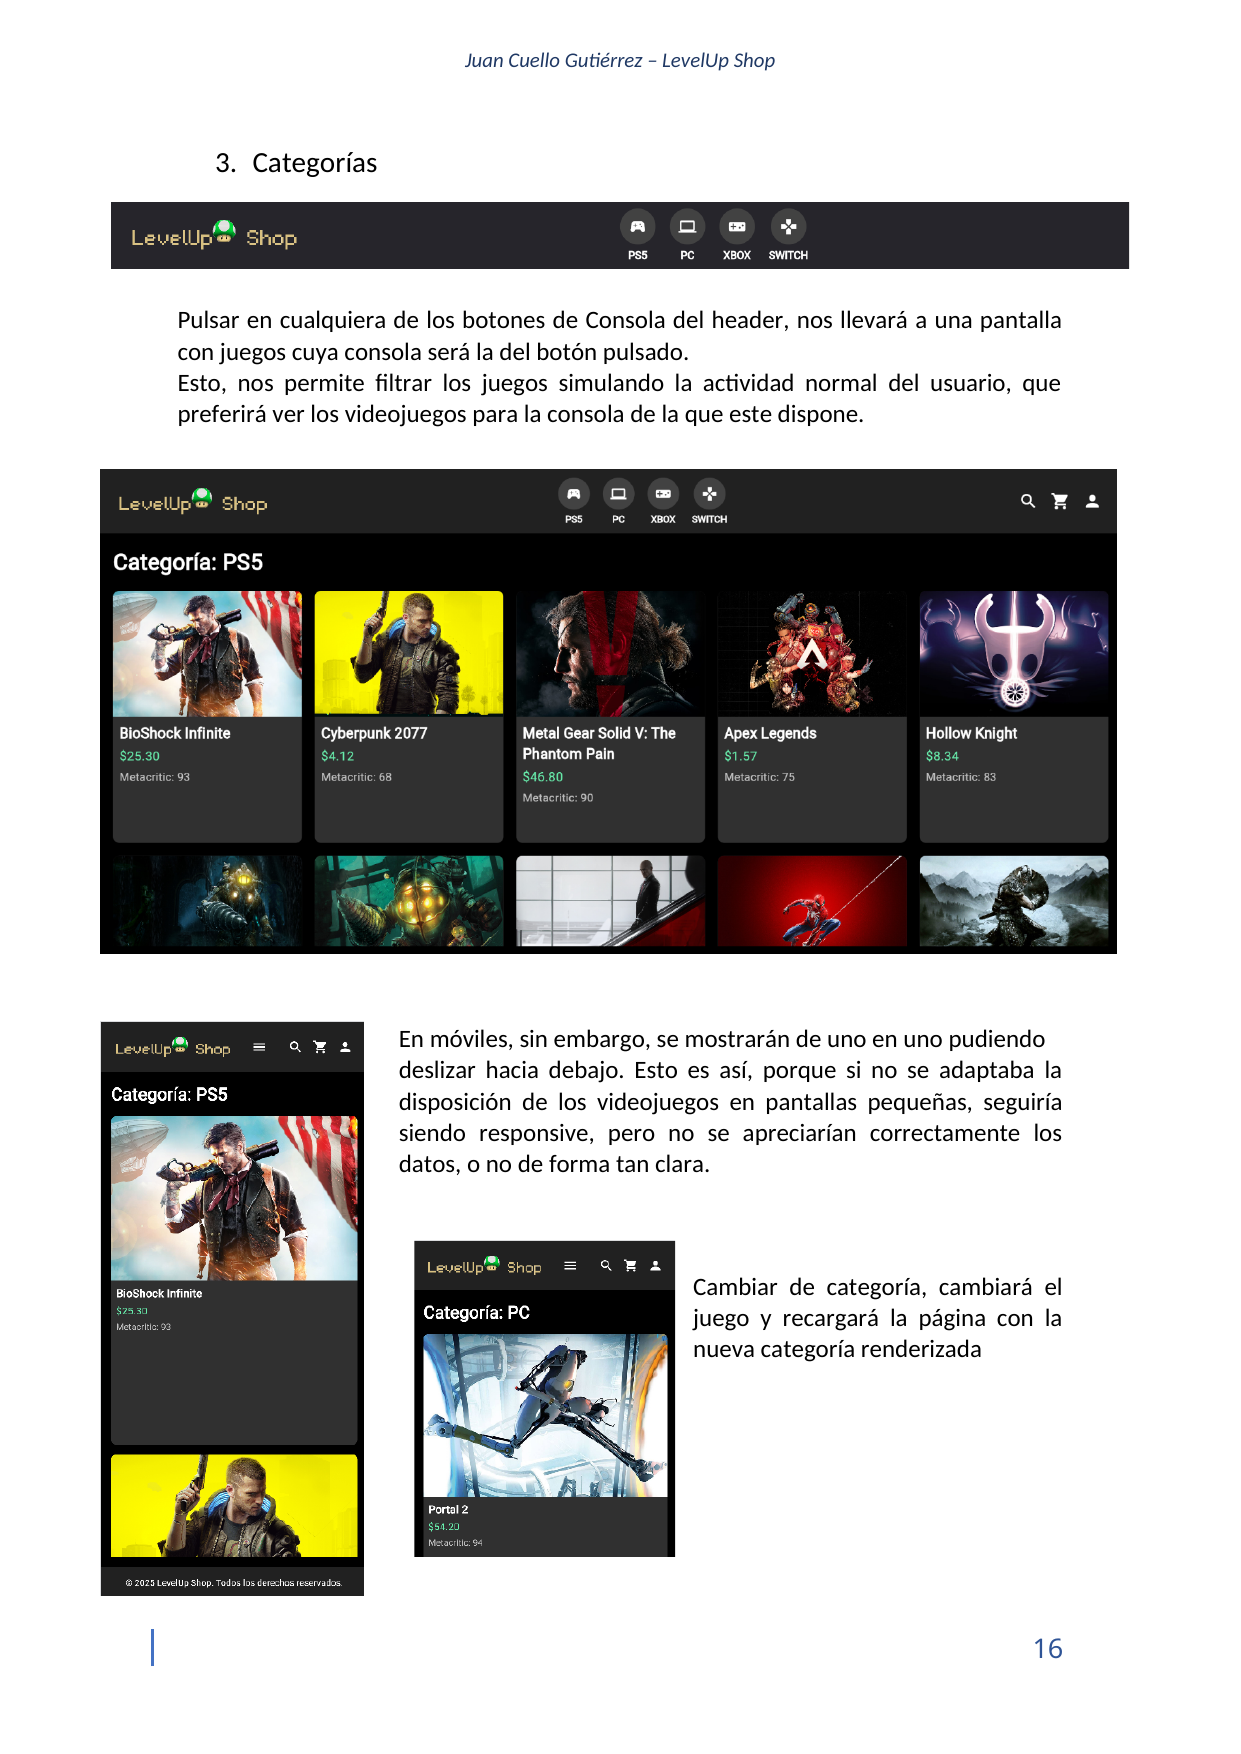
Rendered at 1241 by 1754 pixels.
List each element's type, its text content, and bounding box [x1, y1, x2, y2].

picture [414, 1240, 675, 1557]
list En móviles, sin embargo, se mostrarán de uno en uno pudiendo [364, 1023, 1063, 1054]
list Categorías [215, 148, 1063, 179]
picture [111, 202, 1130, 269]
text Esto, nos permite filtrar los juegos simulando la actividad normal del usuario, que preferirá ver los videojuegos para la consola de la que este dispone. [177, 366, 1063, 429]
list deslizar hacia debajo. Esto es así, porque si no se adaptaba la disposición de los videojuegos en pantallas pequeñas, seguiría siendo responsive, pero no se apreciarían correctamente los datos, o no de forma tan clara. [398, 1054, 1063, 1179]
text Pulsar en cualquiera de los botones de Consola del header, nos llevará a una pantalla con juegos cuya consola será la del botón pulsado. [177, 304, 1063, 366]
list Cambiar de categoría, cambiará el juego y recargará la página con la nueva categoría renderizada [693, 1270, 1063, 1364]
picture [100, 1021, 364, 1596]
picture [100, 469, 1117, 954]
